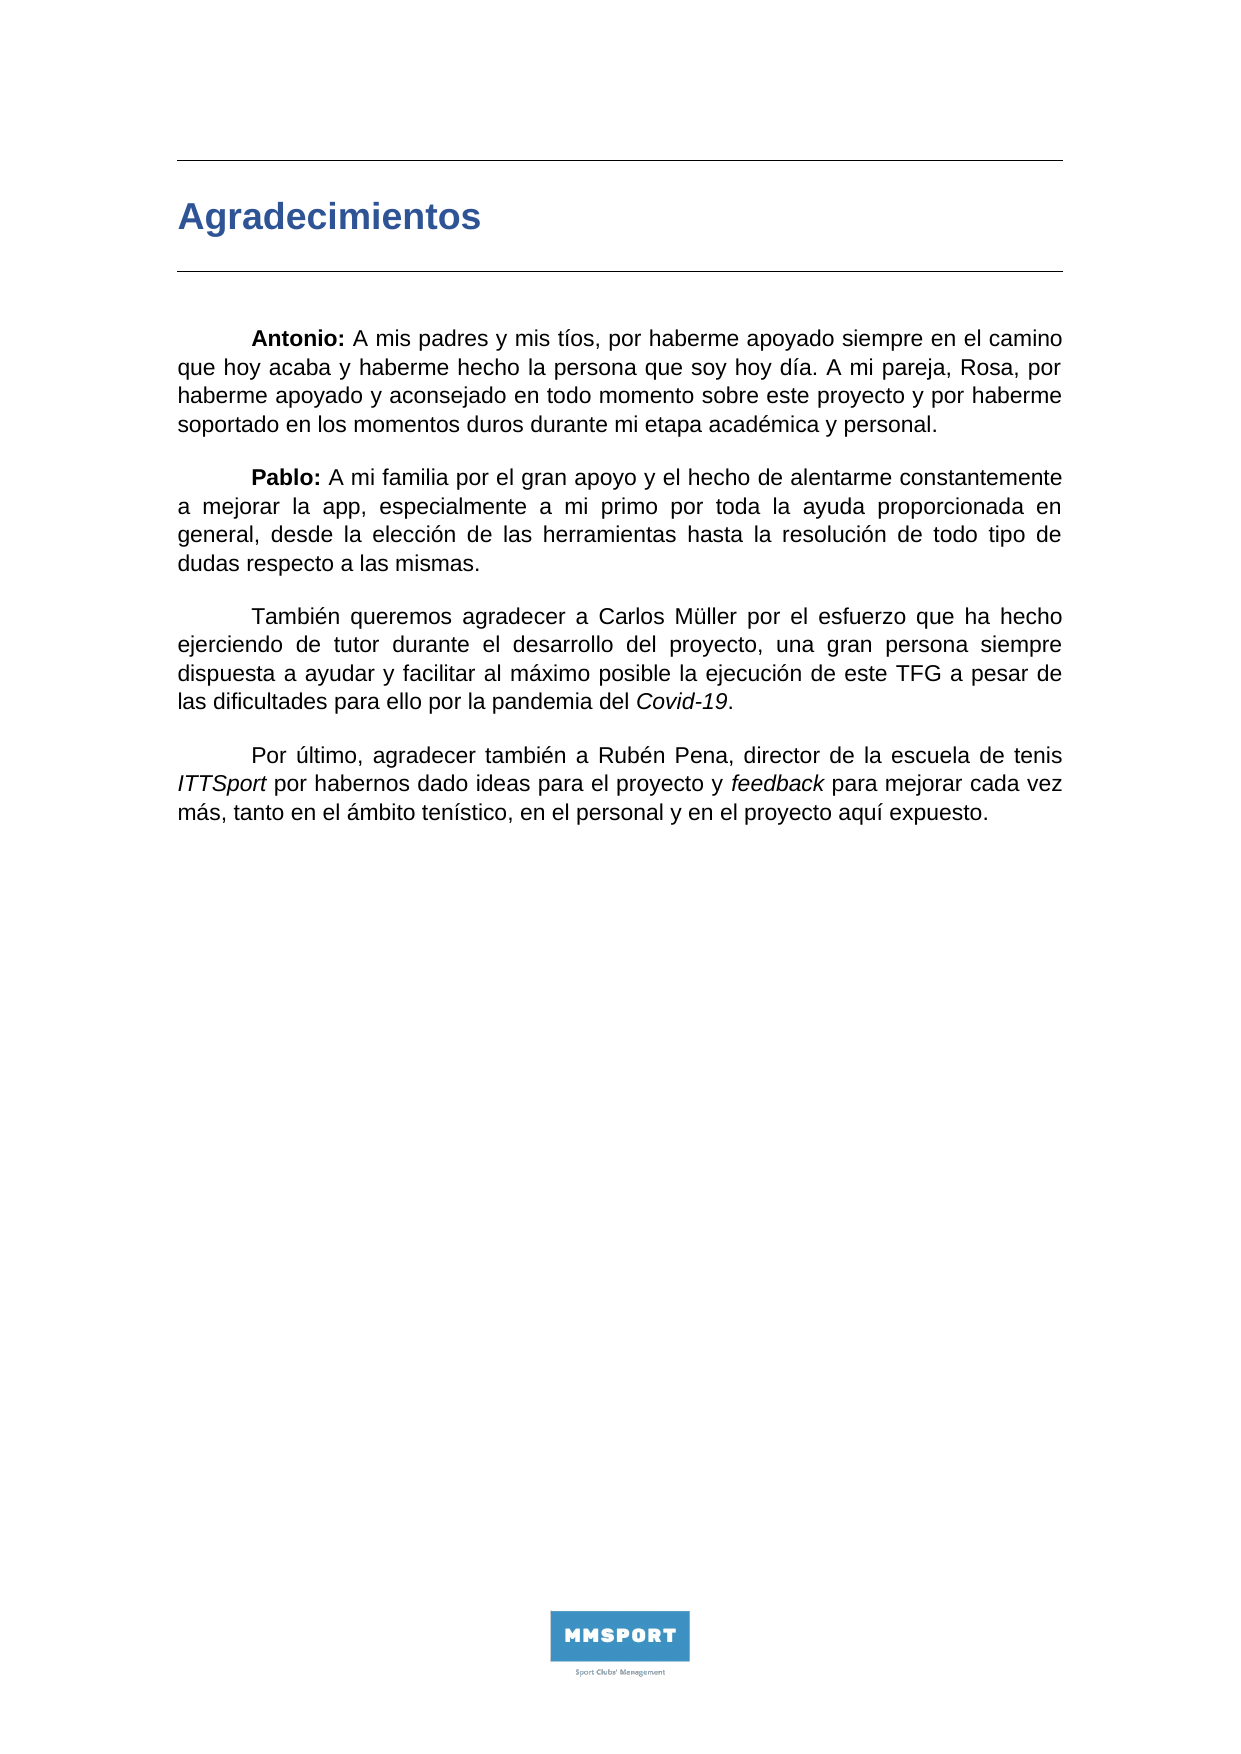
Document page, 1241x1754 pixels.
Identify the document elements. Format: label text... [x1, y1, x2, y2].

subtitle Agradecimientos [177, 161, 1063, 271]
text Por último, agradecer también a Rubén Pena, director de la escuela de tenis ITTSport por habernos dado ideas para el proyecto y feedback para mejorar cada vez más, tanto en el ámbito tenístico, en el personal y en el proyecto aquí expuesto. [177, 742, 1063, 825]
text Antonio: A mis padres y mis tíos, por haberme apoyado siempre en el camino que hoy acaba y haberme hecho la persona que soy hoy día. A mi pareja, Rosa, por haberme apoyado y aconsejado en todo momento sobre este proyecto y por haberme soportado en los momentos duros durante mi etapa académica y personal. [177, 325, 1063, 437]
text Pablo: A mi familia por el gran apoyo y el hecho de alentarme constantemente a mejorar la app, especialmente a mi primo por toda la ayuda proporcionada en general, desde la elección de las herramientas hasta la resolución de todo tipo de dudas respecto a las mismas. [177, 464, 1063, 576]
picture [542, 1604, 699, 1683]
text También queremos agradecer a Carlos Müller por el esfuerzo que ha hecho ejerciendo de tutor durante el desarrollo del proyecto, una gran persona siempre dispuesta a ayudar y facilitar al máximo posible la ejecución de este TFG a pesar de las dificultades para ello por la pandemia del Covid-19. [177, 603, 1063, 714]
